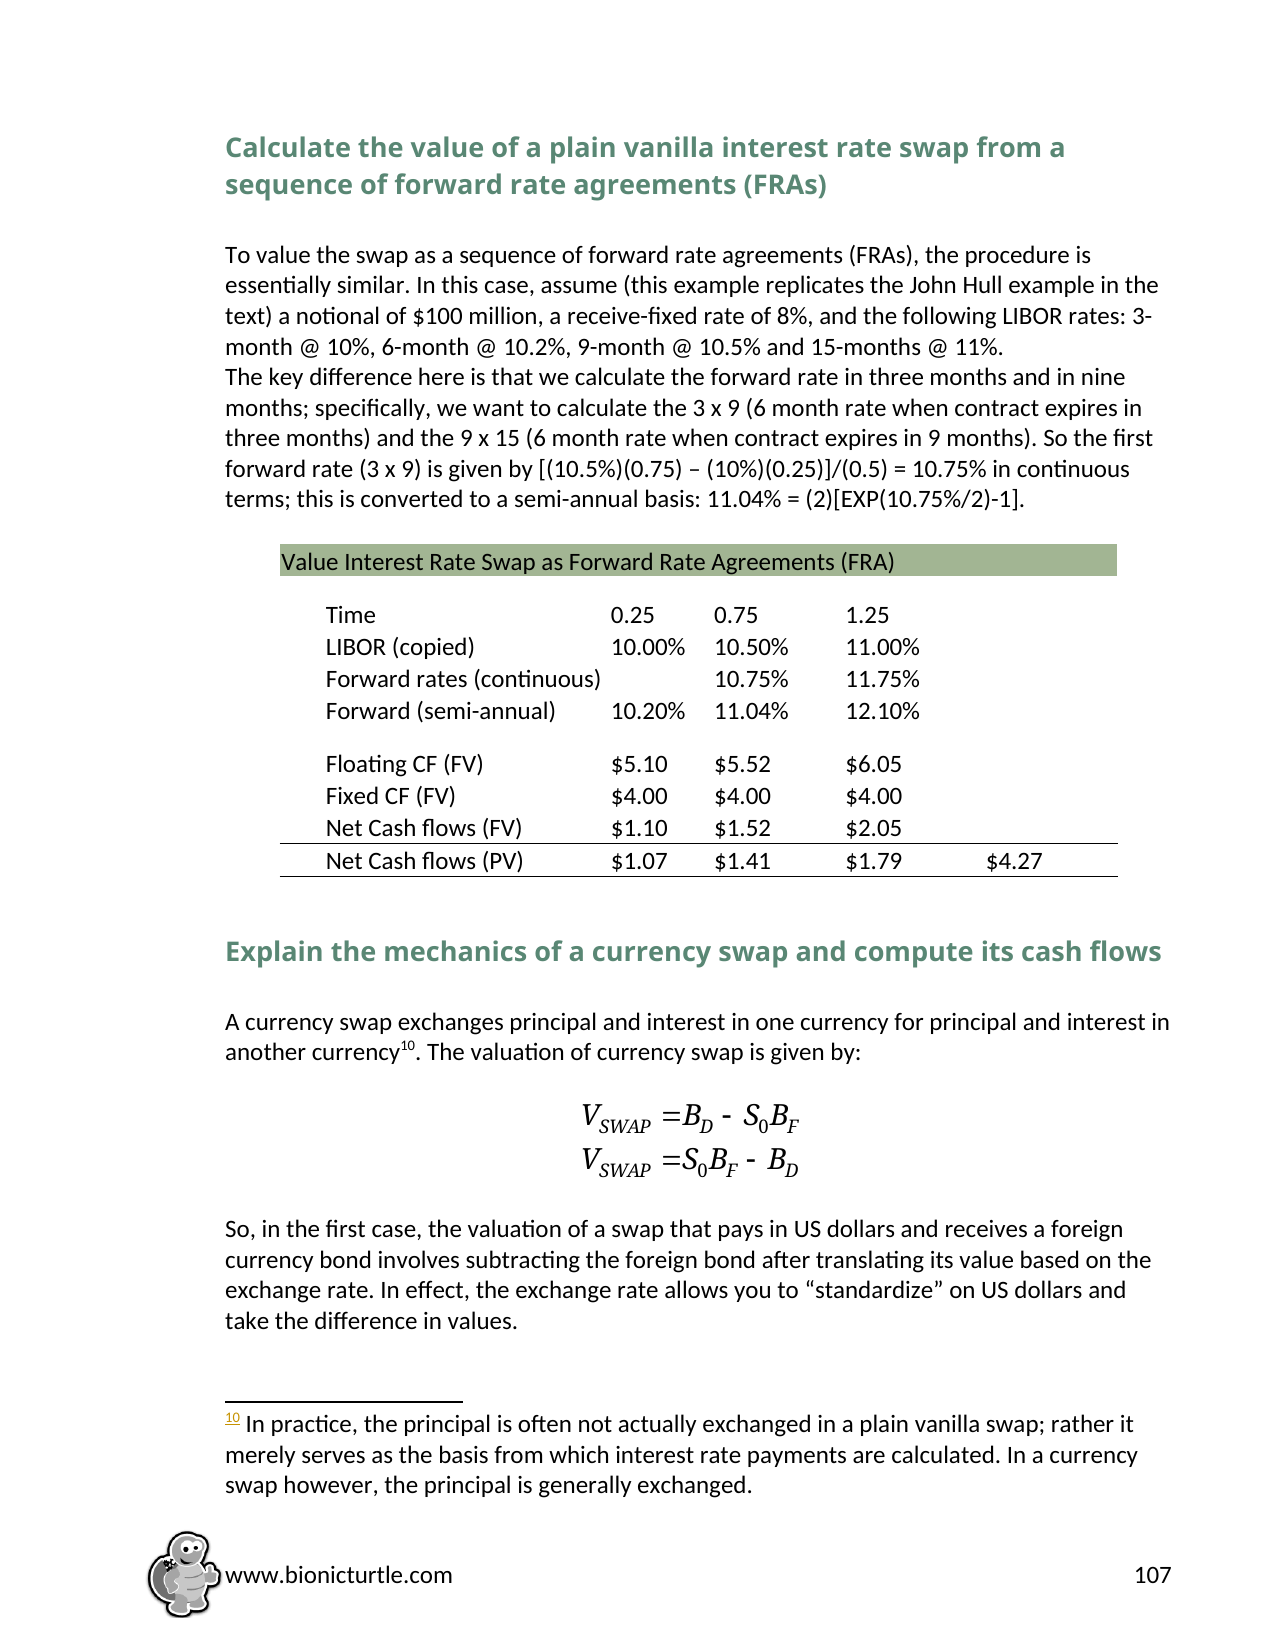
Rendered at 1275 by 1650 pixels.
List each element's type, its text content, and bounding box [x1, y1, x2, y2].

text The key difference here is that we calculate the forward rate in three months and in nine months; specifically, we want to calculate the 3 x 9 (6 month rate when contract expires in three months) and the 9 x 15 (6 month rate when contract expires in 9 months). So the first forward rate (3 x 9) is given by [(10.5%)(0.75) – (10%)(0.25)]/(0.5) = 10.75% in continuous terms; this is converted to a semi-annual basis: 11.04% = (2)[EXP(10.75%/2)-1]. [225, 361, 1172, 514]
text So, in the first case, the valuation of a swap that pays in US dollars and receives a foreign currency bond involves subtracting the foreign bond after translating its value based on the exchange rate. In effect, the exchange rate allows you to “standardize” on US dollars and take the difference in values. [225, 1213, 1172, 1336]
text A currency swap exchanges principal and interest in one currency for principal and interest in another currency. The valuation of currency swap is given by: [225, 1006, 1172, 1097]
subtitle Calculate the value of a plain vanilla interest rate swap from a sequence of forward rate agreements (FRAs) [225, 128, 1172, 239]
text To value the swap as a sequence of forward rate agreements (FRAs), the procedure is essentially similar. In this case, assume (this example replicates the John Hull example in the text) a notional of $100 million, a receive-fixed rate of 8%, and the following LIBOR rates: 3-month @ 10%, 6-month @ 10.2%, 9-month @ 10.5% and 15-months @ 11%. [225, 239, 1172, 361]
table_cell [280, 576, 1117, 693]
subtitle Explain the mechanics of a currency swap and compute its cash flows [225, 932, 1172, 1006]
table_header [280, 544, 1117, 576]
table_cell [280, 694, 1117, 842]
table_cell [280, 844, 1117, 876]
